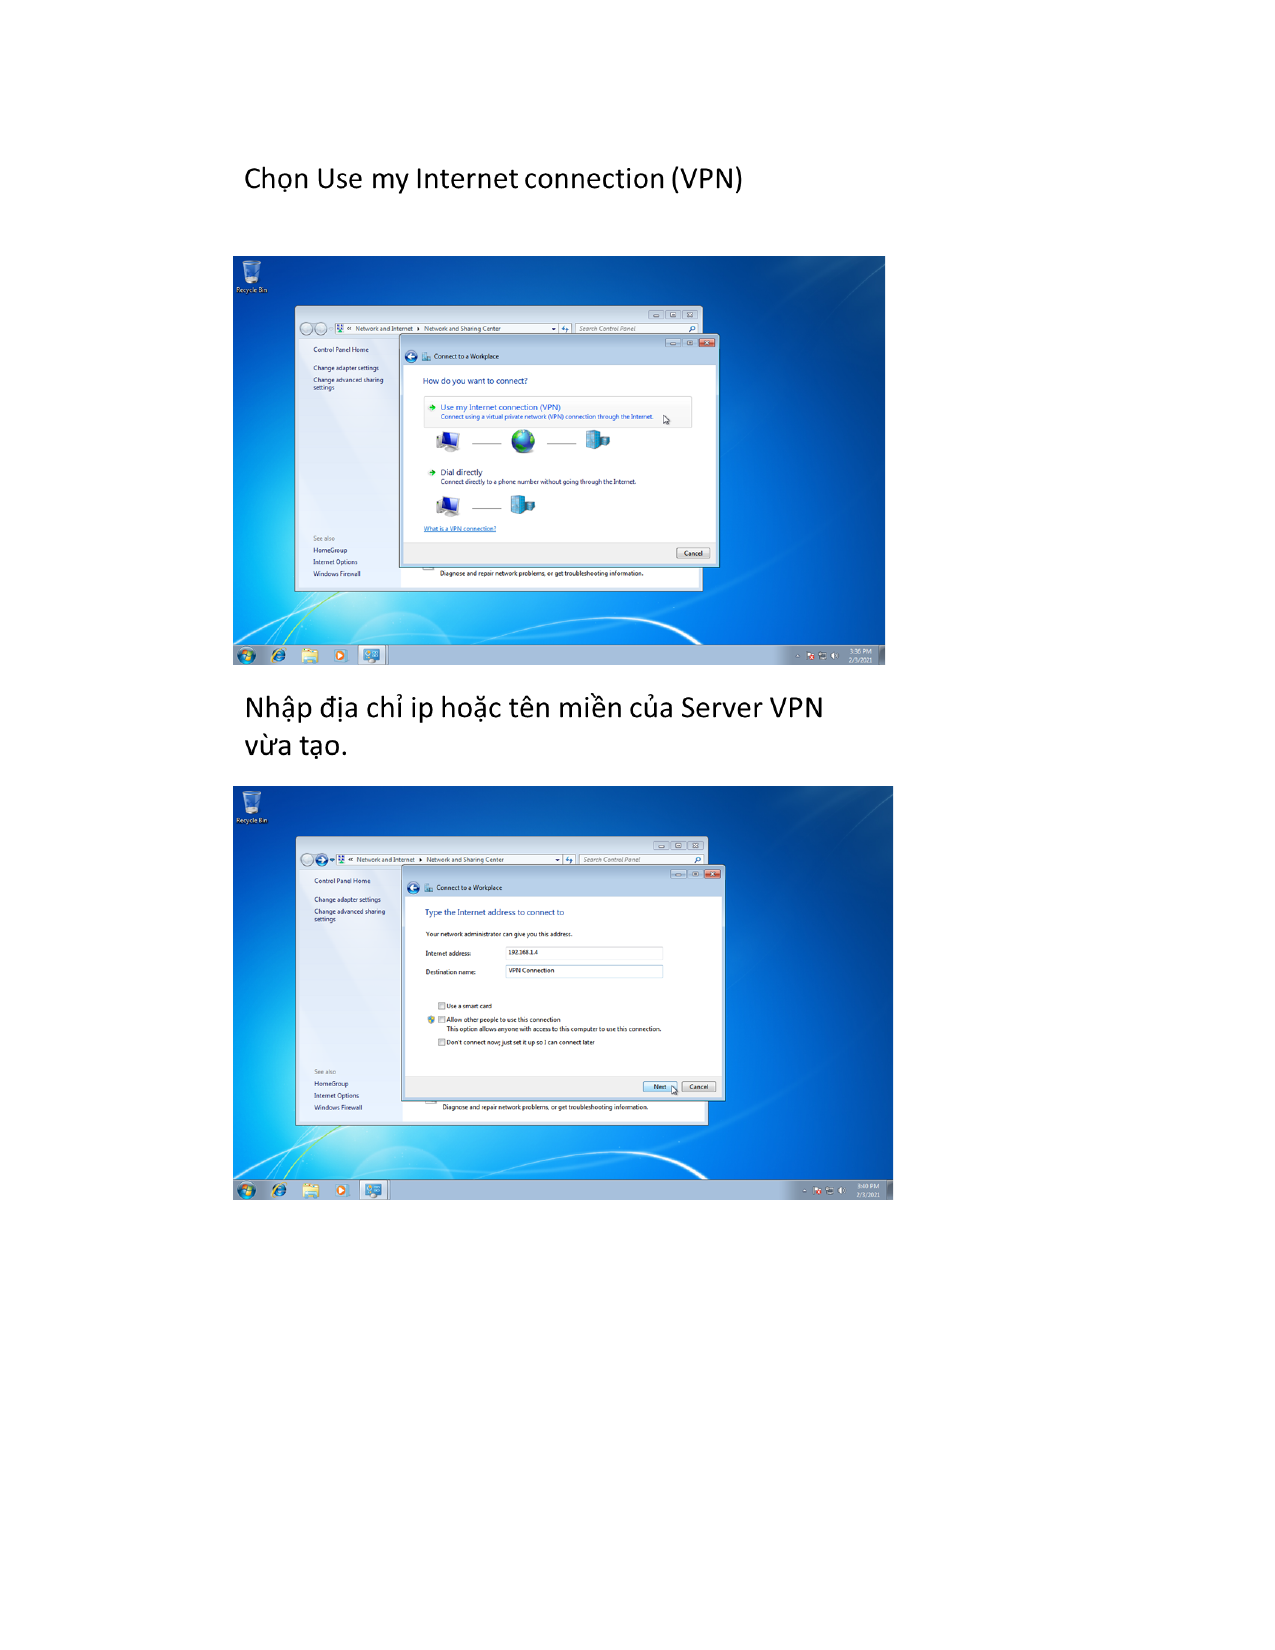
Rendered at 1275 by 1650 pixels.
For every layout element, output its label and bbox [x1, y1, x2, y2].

picture [225, 678, 894, 1200]
picture [225, 150, 886, 665]
